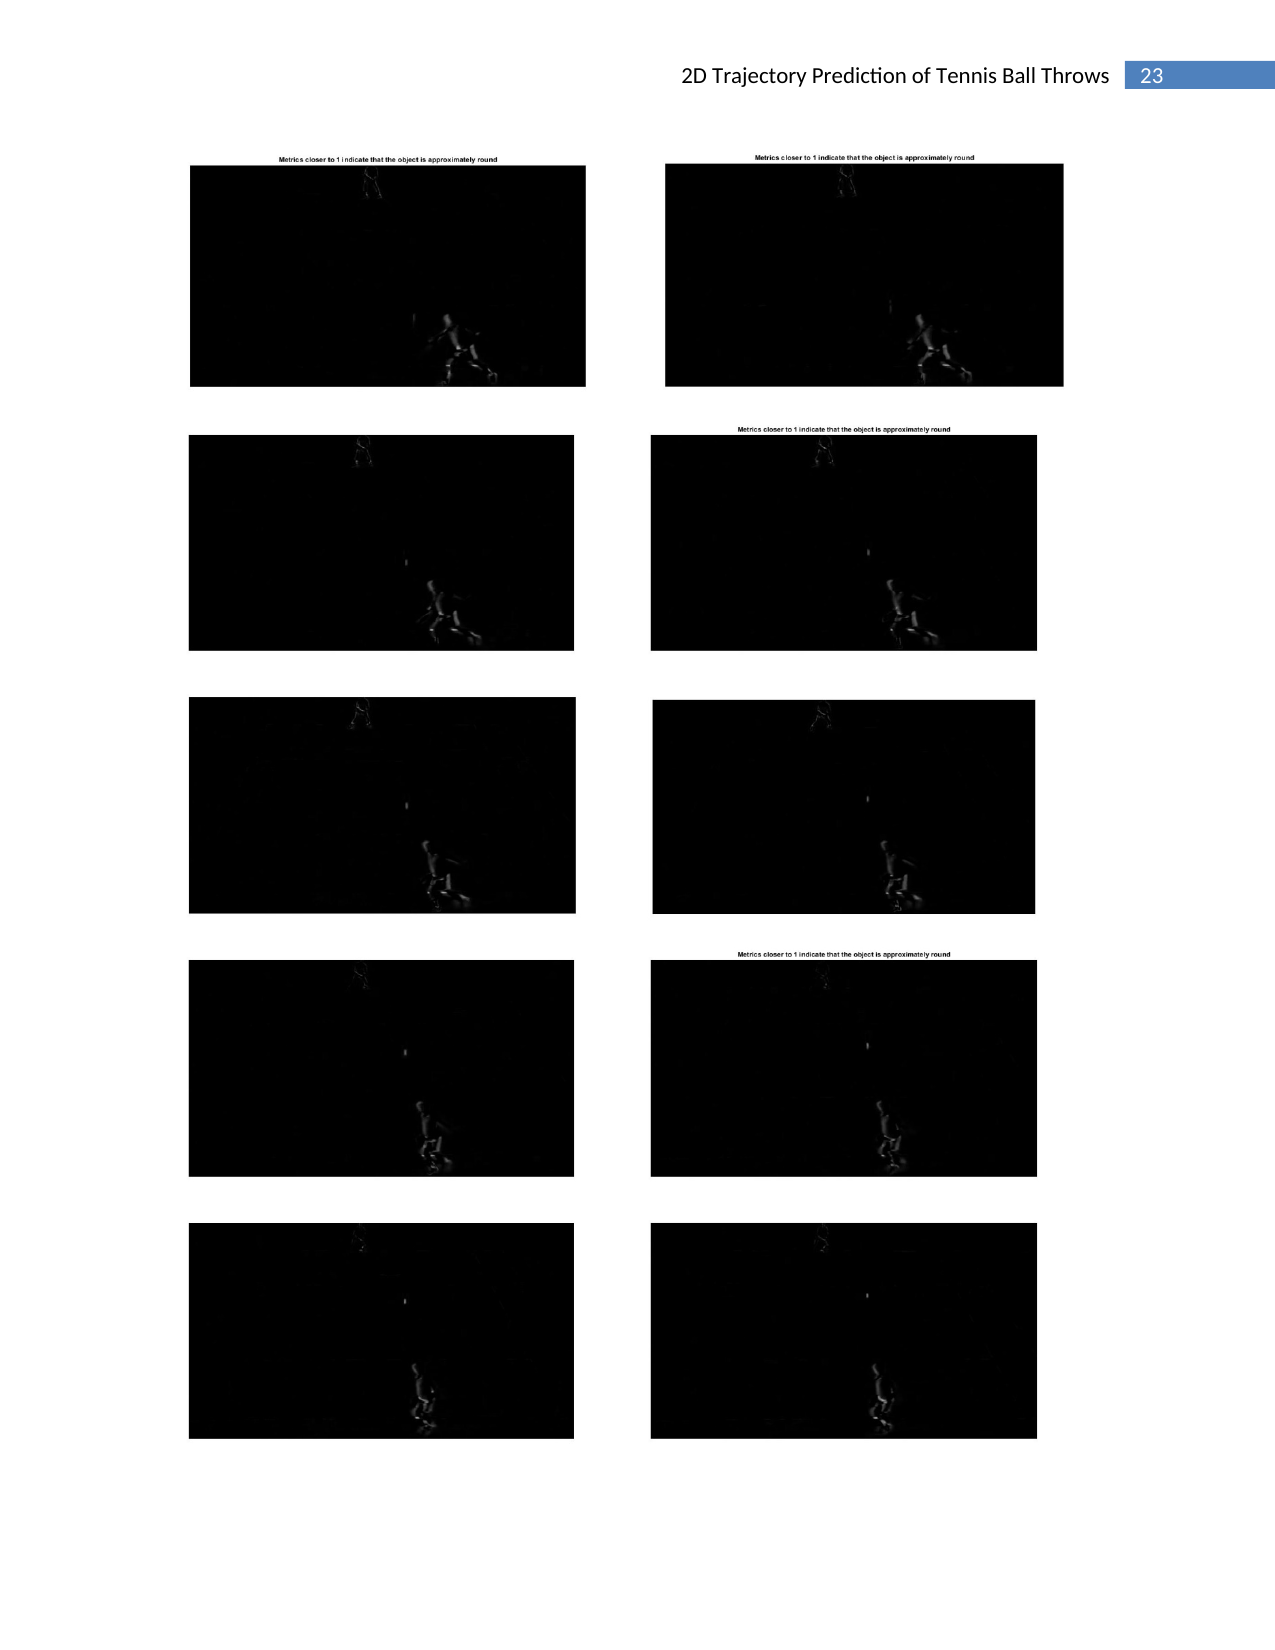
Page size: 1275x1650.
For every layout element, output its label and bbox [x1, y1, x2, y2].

picture [150, 1209, 1075, 1468]
picture [150, 683, 1074, 943]
picture [150, 150, 1104, 417]
picture [150, 421, 1075, 680]
picture [150, 947, 1075, 1206]
